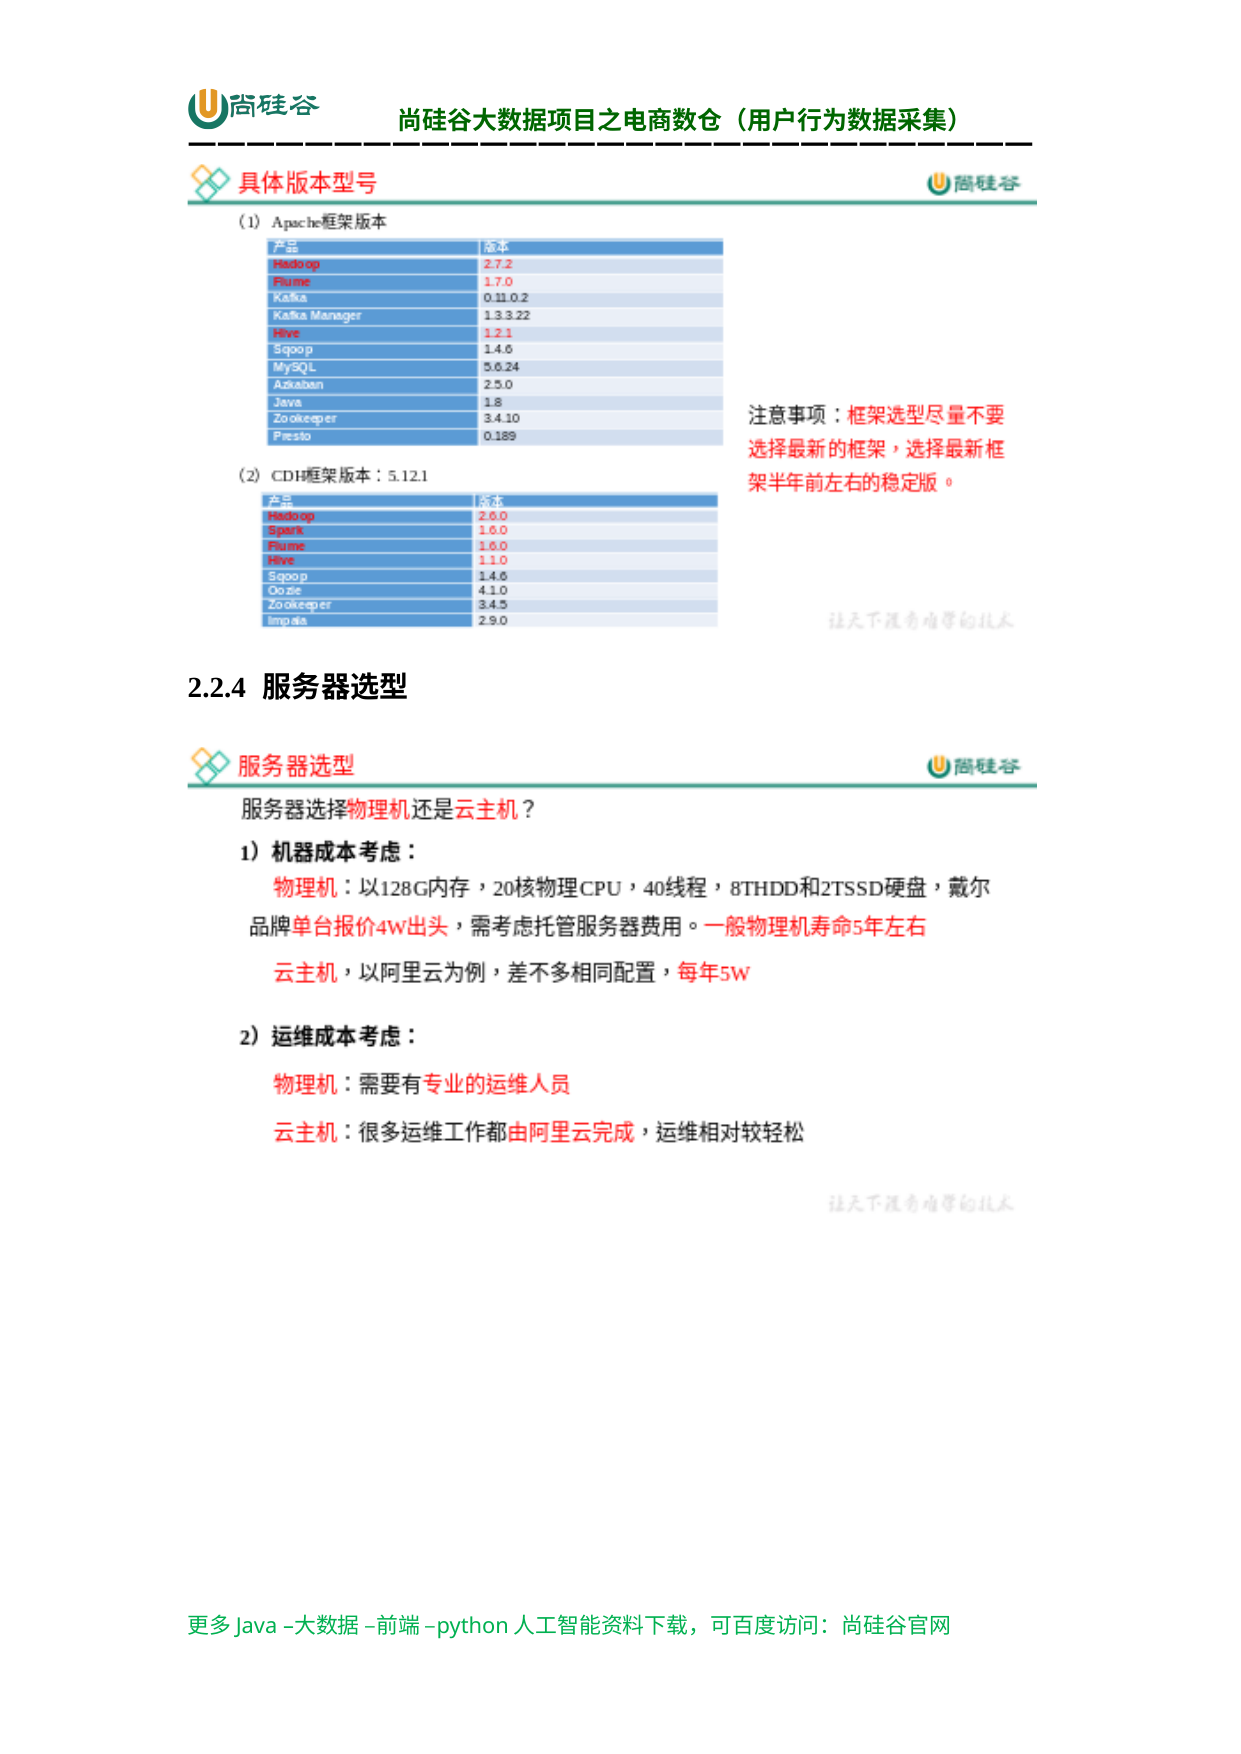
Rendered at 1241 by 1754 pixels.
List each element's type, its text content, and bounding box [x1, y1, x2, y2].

picture [187, 88, 321, 130]
subtitle 服务器选型 [187, 652, 1053, 717]
